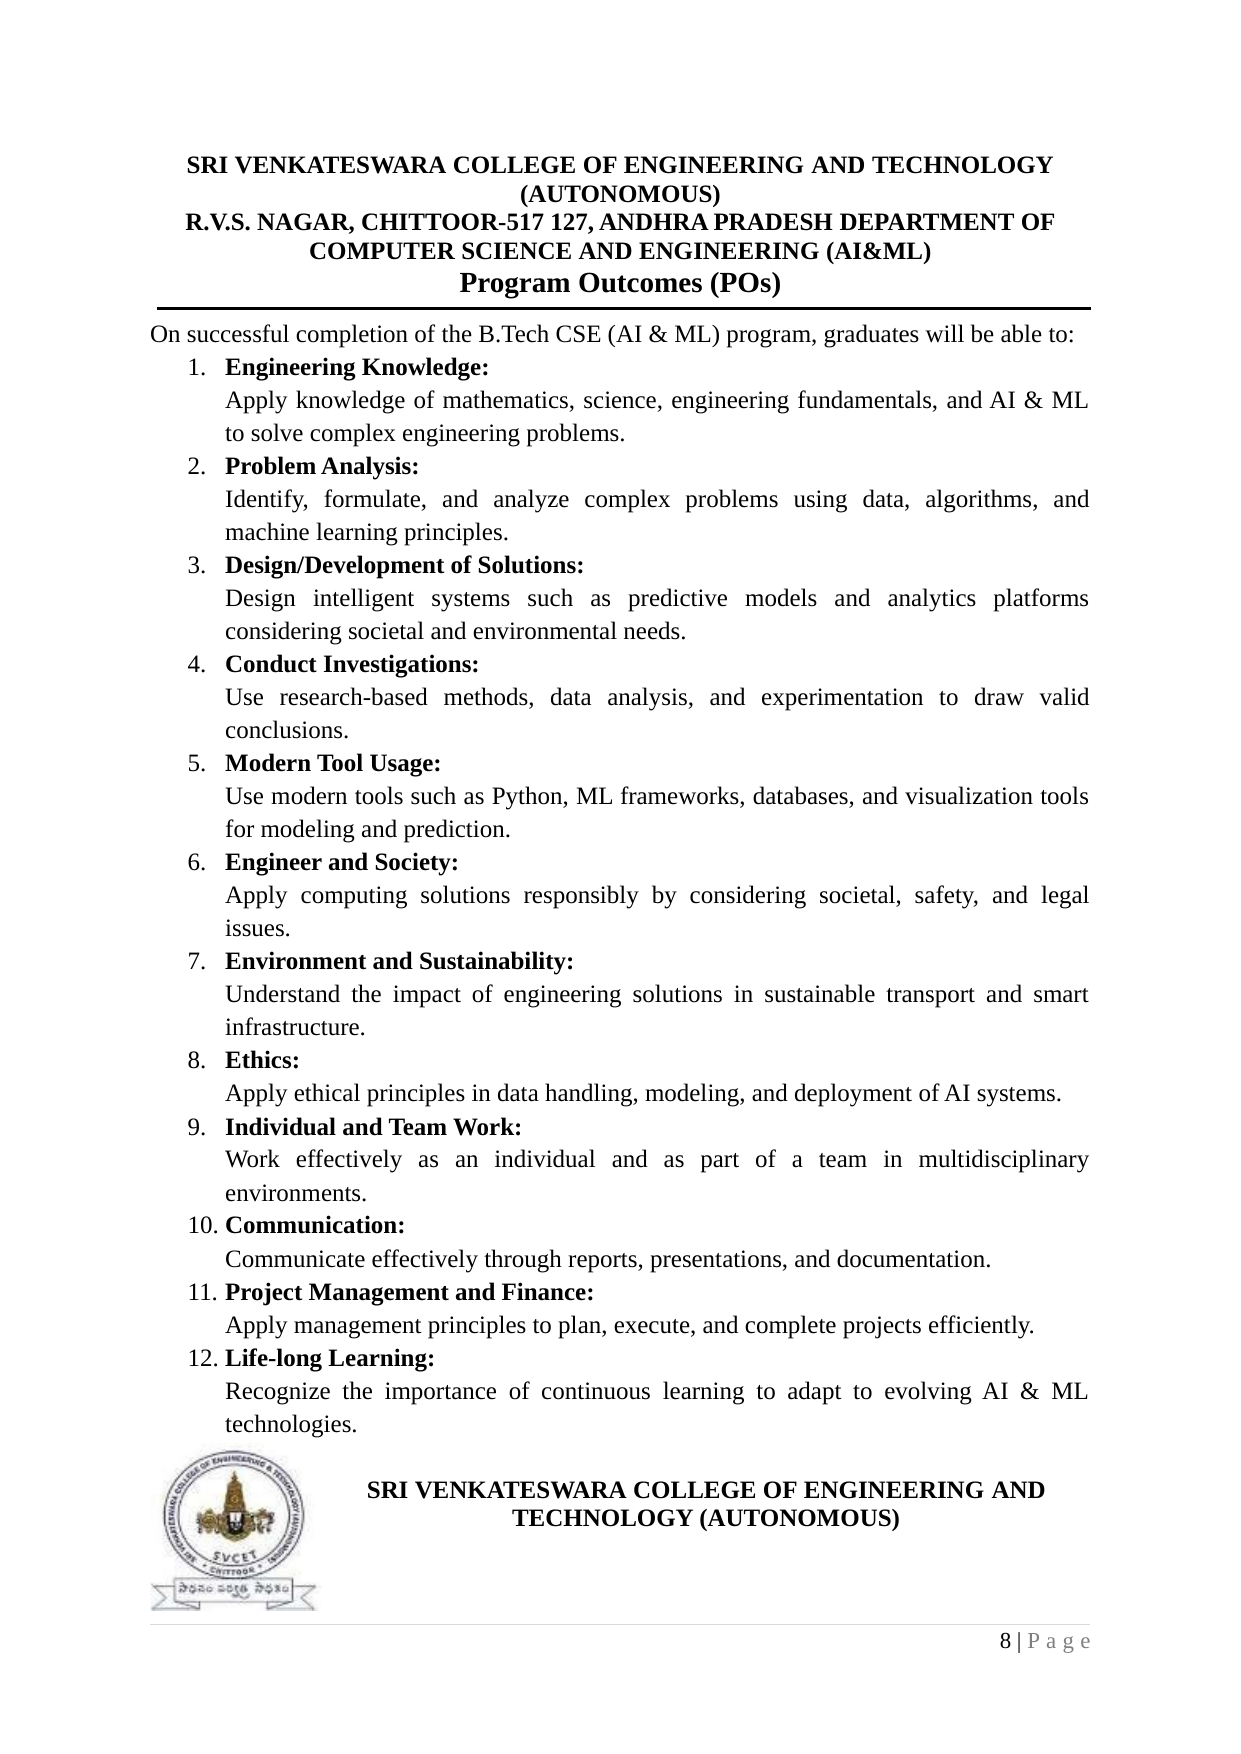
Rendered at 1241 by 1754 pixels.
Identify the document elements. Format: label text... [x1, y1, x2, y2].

text Use research-based methods, data analysis, and experimentation to draw valid conclusions. [225, 682, 1090, 744]
text Apply management principles to plan, execute, and complete projects efficiently. [225, 1310, 1090, 1338]
list Problem Analysis: [187, 451, 1090, 480]
text Work effectively as an individual and as part of a team in multidisciplinary environments. [225, 1144, 1090, 1206]
list Engineering Knowledge: [187, 352, 1090, 381]
text Apply computing solutions responsibly by considering societal, safety, and legal issues. [225, 880, 1090, 942]
picture [150, 1443, 322, 1611]
list Project Management and Finance: [187, 1277, 1090, 1305]
list Ethics: [187, 1046, 1090, 1074]
text Program Outcomes (POs) [150, 265, 1090, 298]
list Communication: Communicate effectively through reports, presentations, and documentation. [187, 1211, 1090, 1272]
list Conduct Investigations: [187, 649, 1090, 678]
list Design/Development of Solutions: [187, 550, 1090, 579]
text Recognize the importance of continuous learning to adapt to evolving AI & ML technologies. [225, 1376, 1090, 1437]
list Life-long Learning: [187, 1343, 1090, 1371]
list Individual and Team Work: [187, 1112, 1090, 1140]
text On successful completion of the B.Tech CSE (AI & ML) program, graduates will be able to: [150, 303, 1090, 348]
list Modern Tool Usage: [187, 748, 1090, 777]
list Engineer and Society: [187, 847, 1090, 876]
text Design intelligent systems such as predictive models and analytics platforms considering societal and environmental needs. [225, 583, 1090, 645]
text Understand the impact of engineering solutions in sustainable transport and smart infrastructure. [225, 979, 1090, 1041]
list Environment and Sustainability: [187, 946, 1090, 975]
text Use modern tools such as Python, ML frameworks, databases, and visualization tools for modeling and prediction. [225, 781, 1090, 843]
text SRI VENKATESWARA COLLEGE OF ENGINEERING AND TECHNOLOGY (AUTONOMOUS) [322, 1475, 1090, 1532]
text Identify, formulate, and analyze complex problems using data, algorithms, and machine learning principles. [225, 484, 1090, 546]
text Apply ethical principles in data handling, modeling, and deployment of AI systems. [225, 1078, 1090, 1107]
text R.V.S. NAGAR, CHITTOOR-517 127, ANDHRA PRADESH DEPARTMENT OF COMPUTER SCIENCE AND ENGINEERING (AI&ML) [150, 207, 1090, 265]
text SRI VENKATESWARA COLLEGE OF ENGINEERING AND TECHNOLOGY (AUTONOMOUS) [150, 150, 1090, 207]
text Apply knowledge of mathematics, science, engineering fundamentals, and AI & ML to solve complex engineering problems. [225, 385, 1090, 447]
